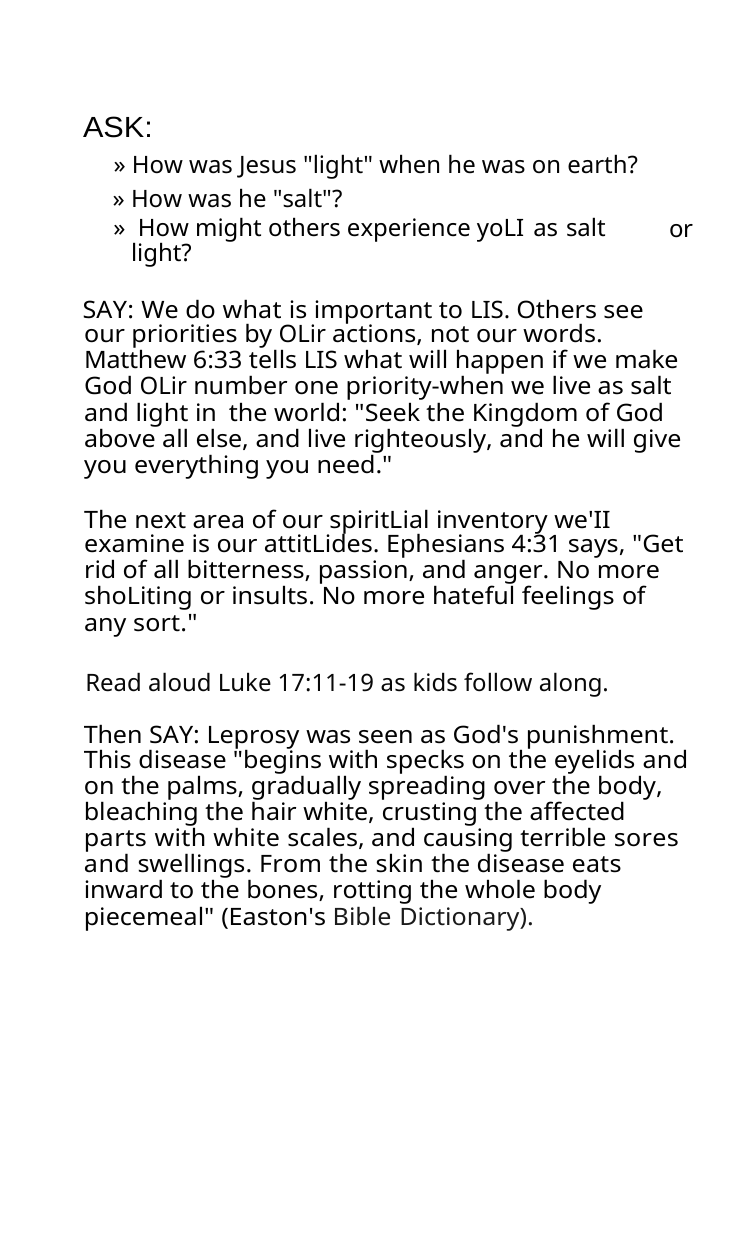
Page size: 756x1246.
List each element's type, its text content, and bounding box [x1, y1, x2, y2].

text The next area of our spiritLial inventory we'II examine is our attitLides. Ephesians 4:31 says, "Get rid of all bitterness, passion, and anger. No more shoLiting or insults. No more hateful feelings of any sort." [84, 507, 689, 638]
text SAY: We do what is important to LIS. Others see our priorities by OLir actions, not our words. Matthew 6:33 tells LIS what will happen if we make God OLir number­ one priority-when we live as salt and light in the world: "Seek the Kingdom of God above all else, and live righteously, and he will give you everything you need." [82, 297, 686, 480]
text » How was Jesus "light" when he was on earth? [113, 144, 706, 181]
text » How was he "salt"? [112, 181, 706, 214]
text Then SAY: Leprosy was seen as God's punishment. This disease "begins with specks on the eyelids and on the palms, gradually spreading over the body, bleaching the hair white, crusting the affected parts with white scales, and causing terrible sores and swellings. From the skin the disease eats inward to the bones, rotting the whole body piecemeal" (Easton's Bible Dictionary). [83, 723, 693, 932]
text ASK: [83, 112, 706, 144]
text Read aloud Luke 17:11-19 as kids follow along. [85, 666, 706, 698]
text » How might others experience yoLI as salt or light? [113, 216, 694, 268]
